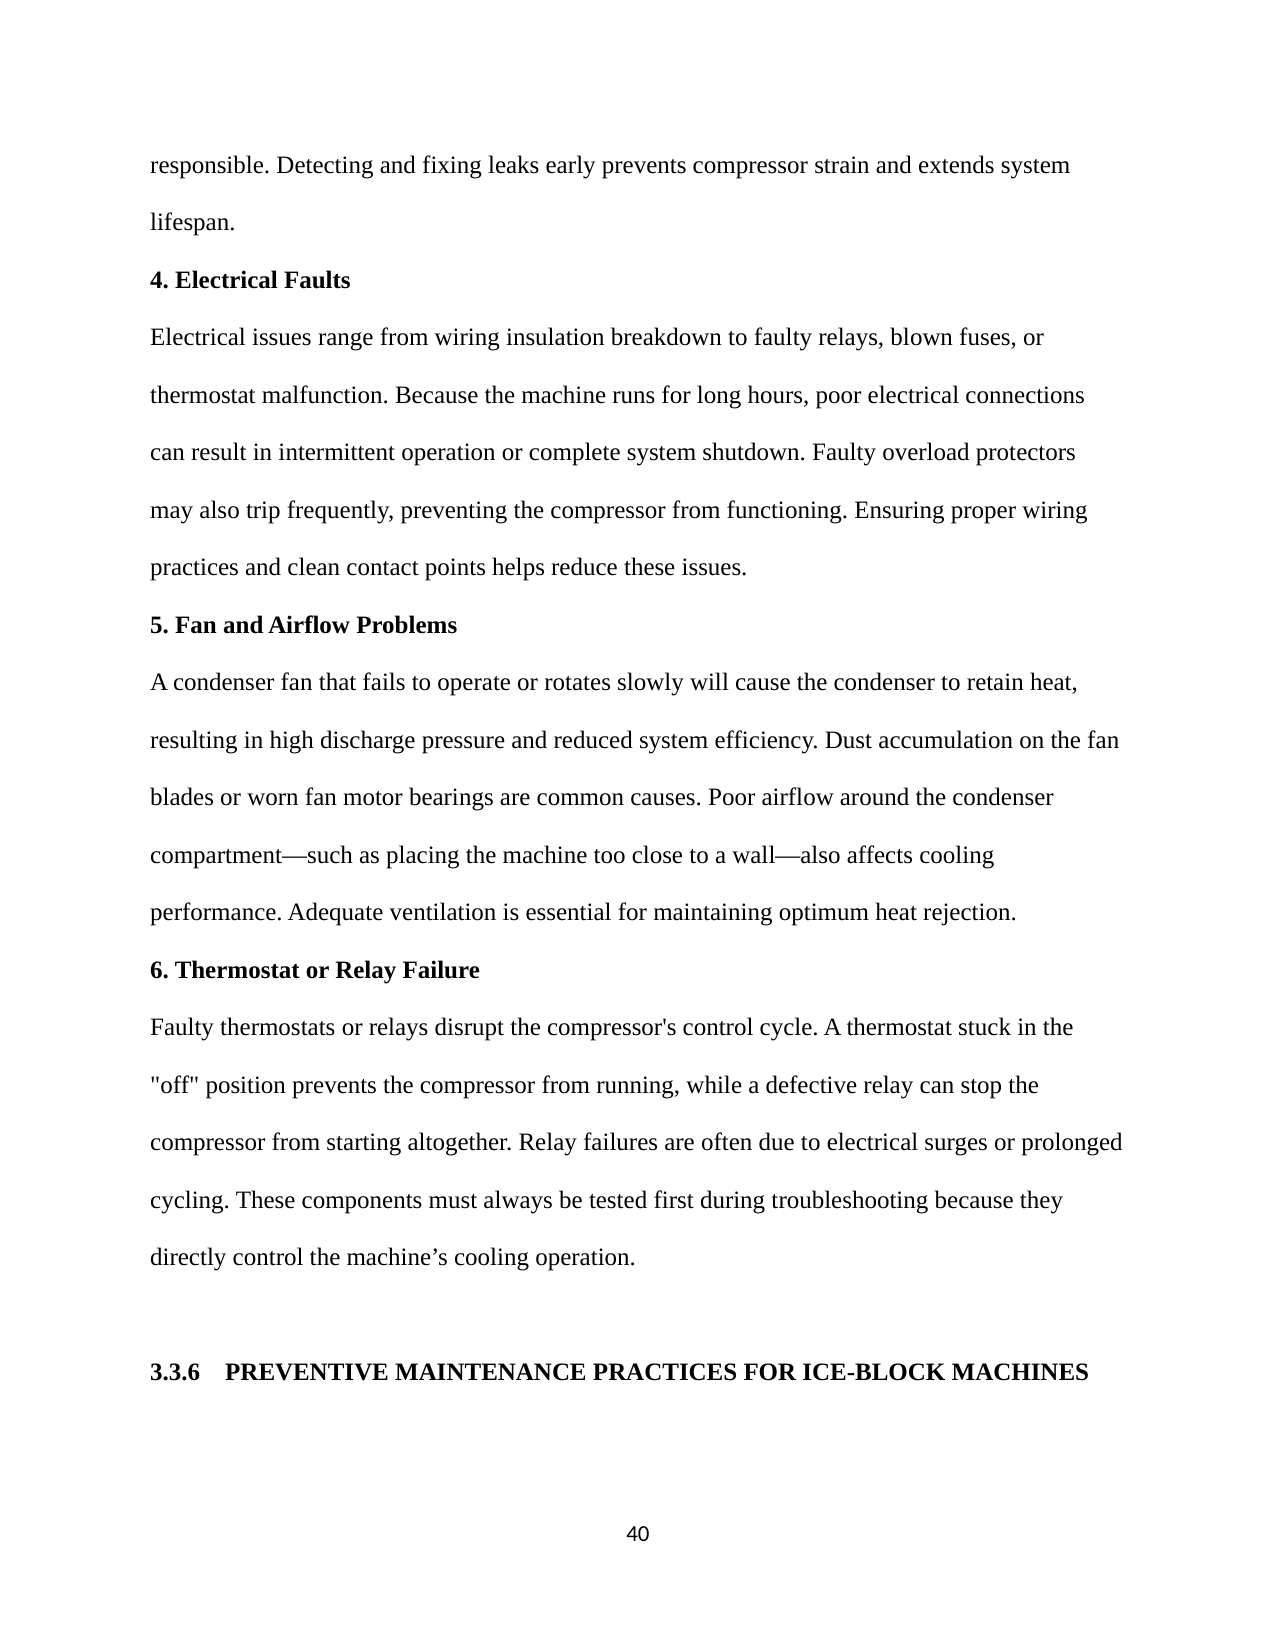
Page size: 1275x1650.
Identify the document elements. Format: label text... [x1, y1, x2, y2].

text 4. Electrical Faults [150, 265, 1125, 294]
text 5. Fan and Airflow Problems [150, 610, 1125, 639]
text Faulty thermostats or relays disrupt the compressor's control cycle. A thermostat stuck in the "off" position prevents the compressor from running, while a defective relay can stop the compressor from starting altogether. Relay failures are often due to electrical surges or prolonged cycling. These components must always be tested first during troubleshooting because they directly control the machine’s cooling operation. [150, 1012, 1125, 1271]
subtitle 3.3.6 PREVENTIVE MAINTENANCE PRACTICES FOR ICE-BLOCK MACHINES [150, 1357, 1125, 1386]
text 6. Thermostat or Relay Failure [150, 955, 1125, 984]
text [150, 150, 1125, 236]
text Electrical issues range from wiring insulation breakdown to faulty relays, blown fuses, or thermostat malfunction. Because the machine runs for long hours, poor electrical connections can result in intermittent operation or complete system shutdown. Faulty overload protectors may also trip frequently, preventing the compressor from functioning. Ensuring proper wiring practices and clean contact points helps reduce these issues. [150, 322, 1125, 581]
text A condenser fan that fails to operate or rotates slowly will cause the condenser to retain heat, resulting in high discharge pressure and reduced system efficiency. Dust accumulation on the fan blades or worn fan motor bearings are common causes. Poor airflow around the condenser compartment—such as placing the machine too close to a wall—also affects cooling performance. Adequate ventilation is essential for maintaining optimum heat rejection. [150, 667, 1125, 926]
